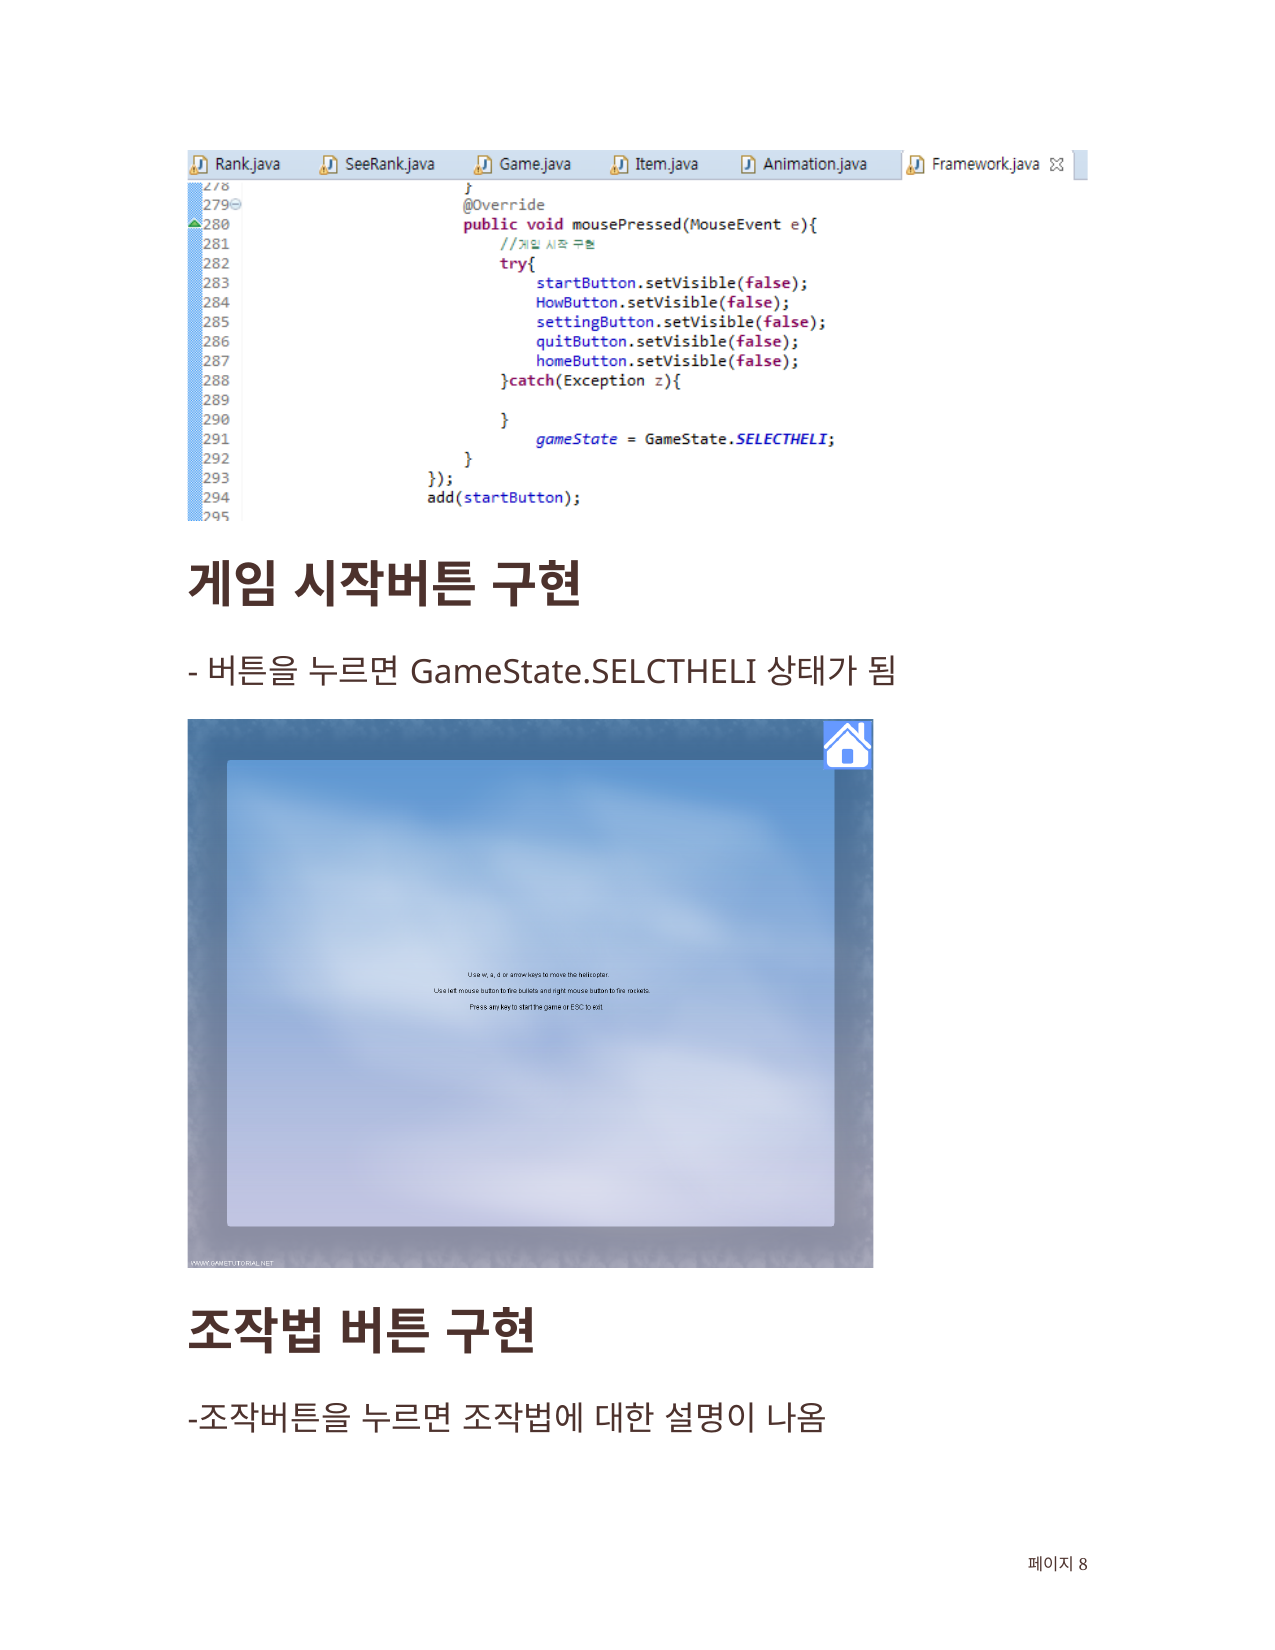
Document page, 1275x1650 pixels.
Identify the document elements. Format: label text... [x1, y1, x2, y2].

text -조작버튼을 누르면 조작법에 대한 설명이 나옴 [187, 1392, 1087, 1440]
picture [187, 719, 874, 1268]
text - 버튼을 누르면 GameState.SELCTHELI 상태가 됨 [187, 645, 1087, 693]
text 게임 시작버튼 구현 [187, 544, 1087, 617]
picture [187, 150, 1088, 521]
text 조작법 버튼 구현 [187, 1291, 1087, 1364]
